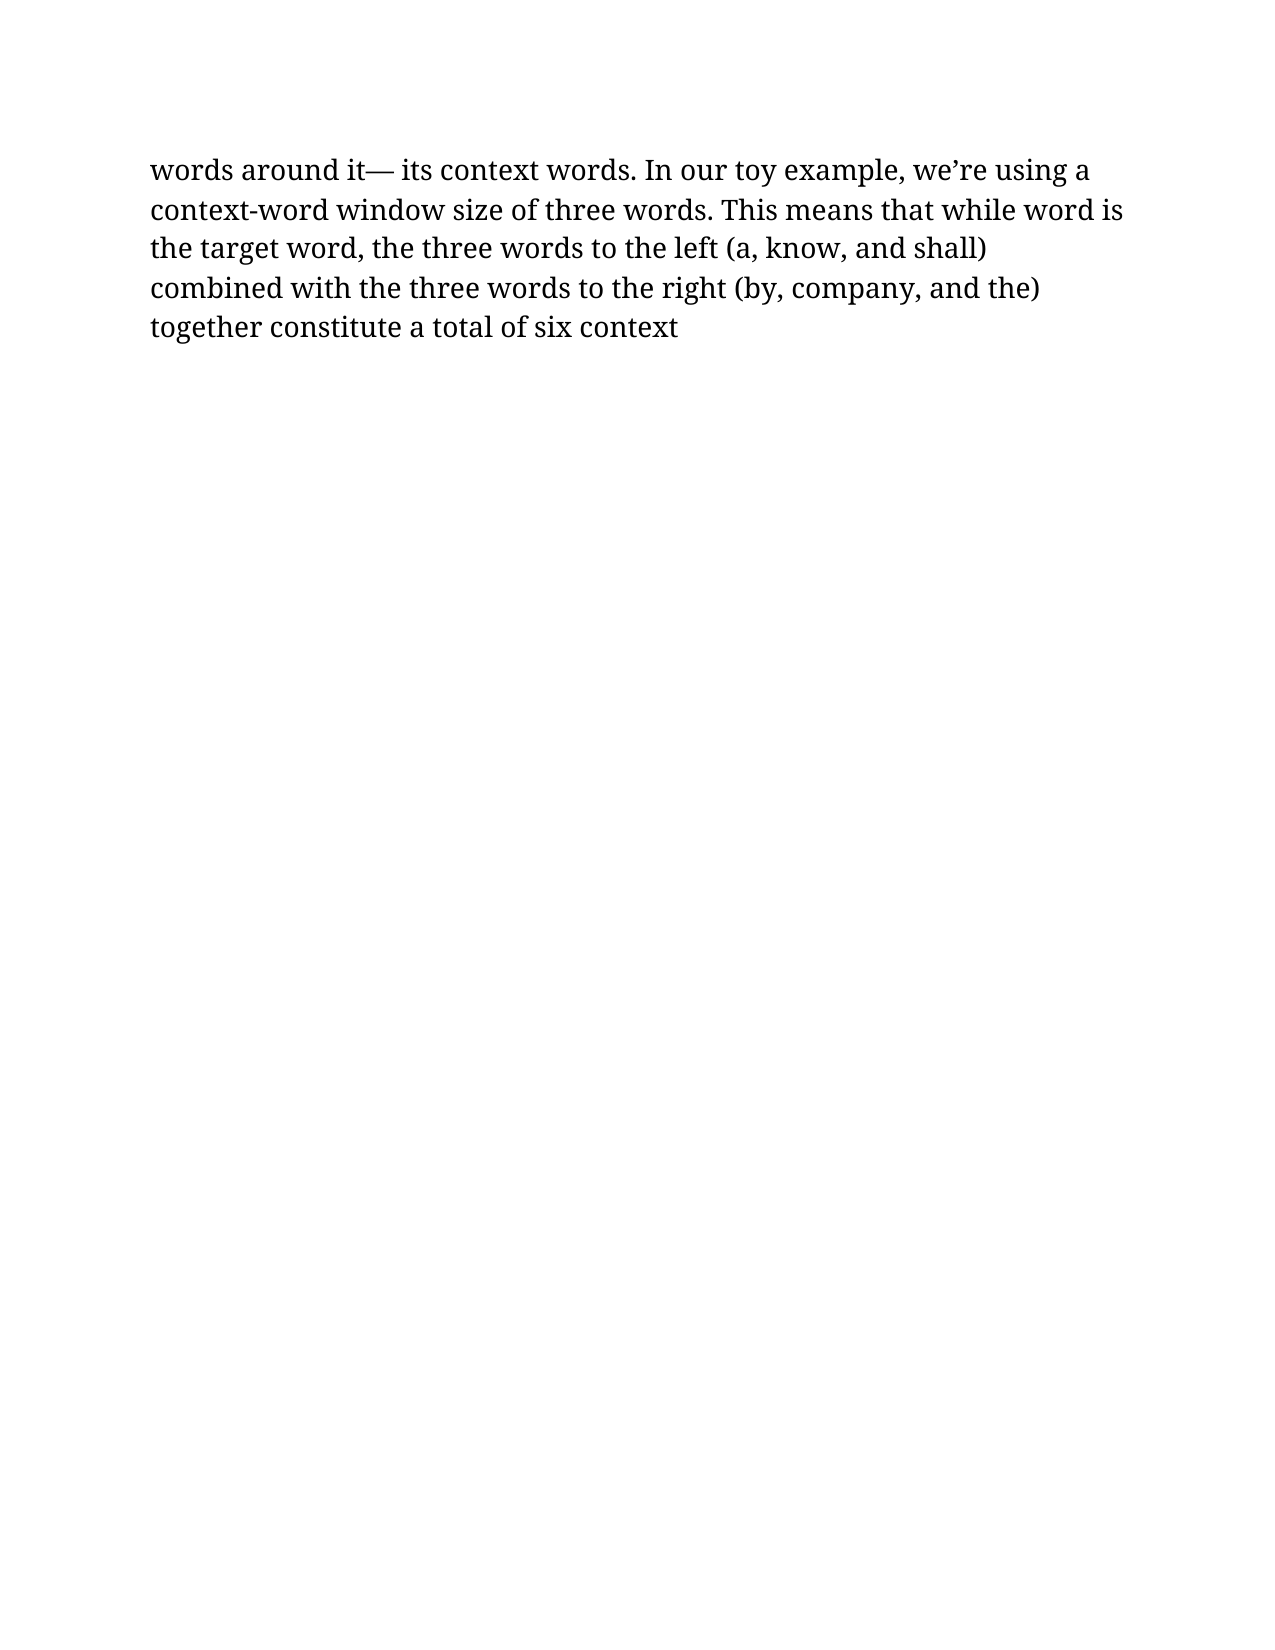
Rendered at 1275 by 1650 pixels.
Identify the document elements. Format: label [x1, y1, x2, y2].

text [150, 150, 1125, 345]
